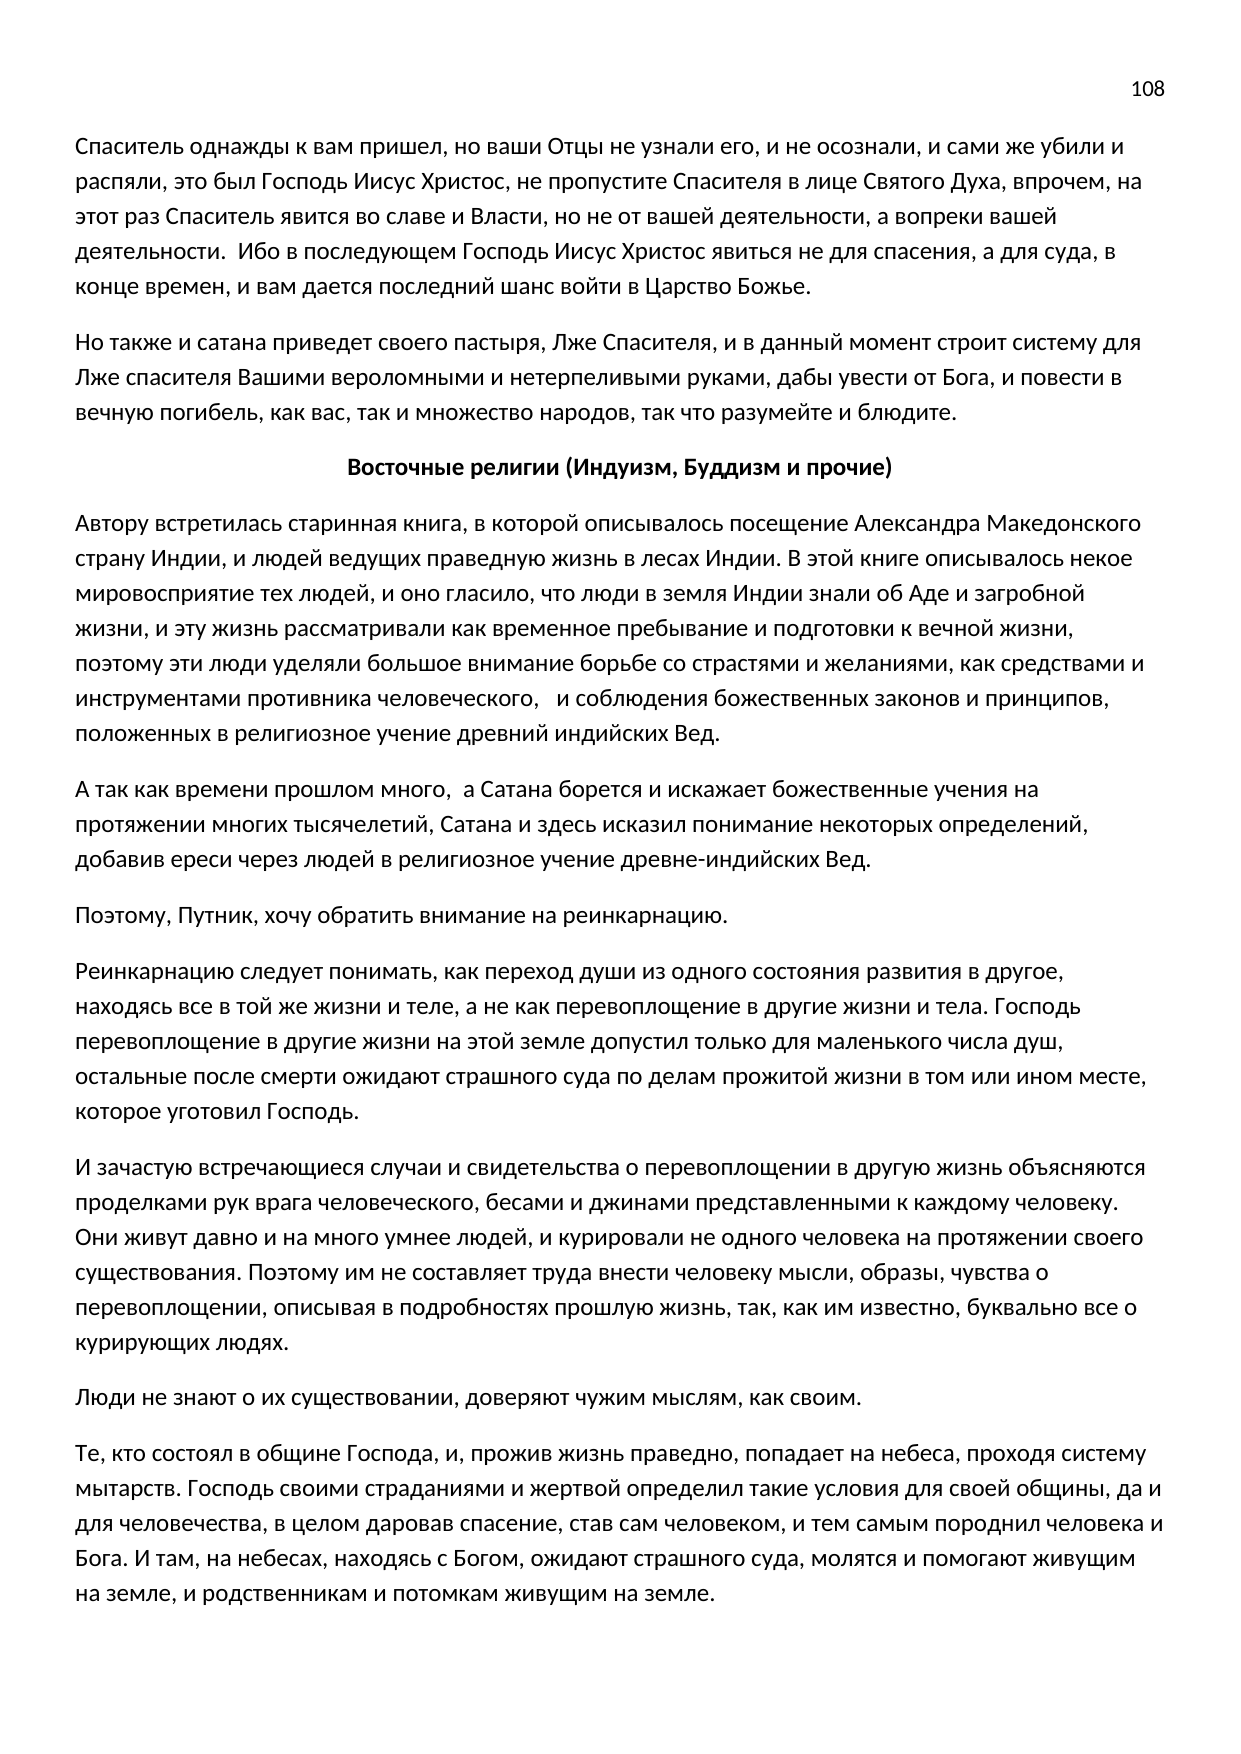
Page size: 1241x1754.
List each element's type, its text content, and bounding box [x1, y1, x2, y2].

text Те, кто состоял в общине Господа, и, прожив жизнь праведно, попадает на небеса, проходя систему мытарств. Господь своими страданиями и жертвой определил такие условия для своей общины, да и для человечества, в целом даровав спасение, став сам человеком, и тем самым породнил человека и Бога. И там, на небесах, находясь с Богом, ожидают страшного суда, молятся и помогают живущим на земле, и родственникам и потомкам живущим на земле. [75, 1437, 1165, 1608]
text Восточные религии (Индуизм, Буддизм и прочие) [75, 451, 1165, 482]
text Спаситель однажды к вам пришел, но ваши Отцы не узнали его, и не осознали, и сами же убили и распяли, это был Господь Иисус Христос, не пропустите Спасителя в лице Святого Духа, впрочем, на этот раз Спаситель явится во славе и Власти, но не от вашей деятельности, а вопреки вашей деятельности. Ибо в последующем Господь Иисус Христос явиться не для спасения, а для суда, в конце времен, и вам дается последний шанс войти в Царство Божье. [75, 130, 1165, 300]
text Но также и сатана приведет своего пастыря, Лже Спасителя, и в данный момент строит систему для Лже спасителя Вашими вероломными и нетерпеливыми руками, дабы увести от Бога, и повести в вечную погибель, как вас, так и множество народов, так что разумейте и блюдите. [75, 326, 1165, 426]
text Реинкарнацию следует понимать, как переход души из одного состояния развития в другое, находясь все в той же жизни и теле, а не как перевоплощение в другие жизни и тела. Господь перевоплощение в другие жизни на этой земле допустил только для маленького числа душ, остальные после смерти ожидают страшного суда по делам прожитой жизни в том или ином месте, которое уготовил Господь. [75, 955, 1165, 1125]
text Автору встретилась старинная книга, в которой описывалось посещение Александра Македонского страну Индии, и людей ведущих праведную жизнь в лесах Индии. В этой книге описывалось некое мировосприятие тех людей, и оно гласило, что люди в земля Индии знали об Аде и загробной жизни, и эту жизнь рассматривали как временное пребывание и подготовки к вечной жизни, поэтому эти люди уделяли большое внимание борьбе со страстями и желаниями, как средствами и инструментами противника человеческого, и соблюдения божественных законов и принципов, положенных в религиозное учение древний индийских Вед. [75, 507, 1165, 748]
text И зачастую встречающиеся случаи и свидетельства о перевоплощении в другую жизнь объясняются проделками рук врага человеческого, бесами и джинами представленными к каждому человеку. Они живут давно и на много умнее людей, и курировали не одного человека на протяжении своего существования. Поэтому им не составляет труда внести человеку мысли, образы, чувства о перевоплощении, описывая в подробностях прошлую жизнь, так, как им известно, буквально все о курирующих людях. [75, 1151, 1165, 1356]
text А так как времени прошлом много, а Сатана борется и искажает божественные учения на протяжении многих тысячелетий, Сатана и здесь исказил понимание некоторых определений, добавив ереси через людей в религиозное учение древне-индийских Вед. [75, 773, 1165, 874]
text Поэтому, Путник, хочу обратить внимание на реинкарнацию. [75, 899, 1165, 929]
text Люди не знают о их существовании, доверяют чужим мыслям, как своим. [75, 1381, 1165, 1412]
